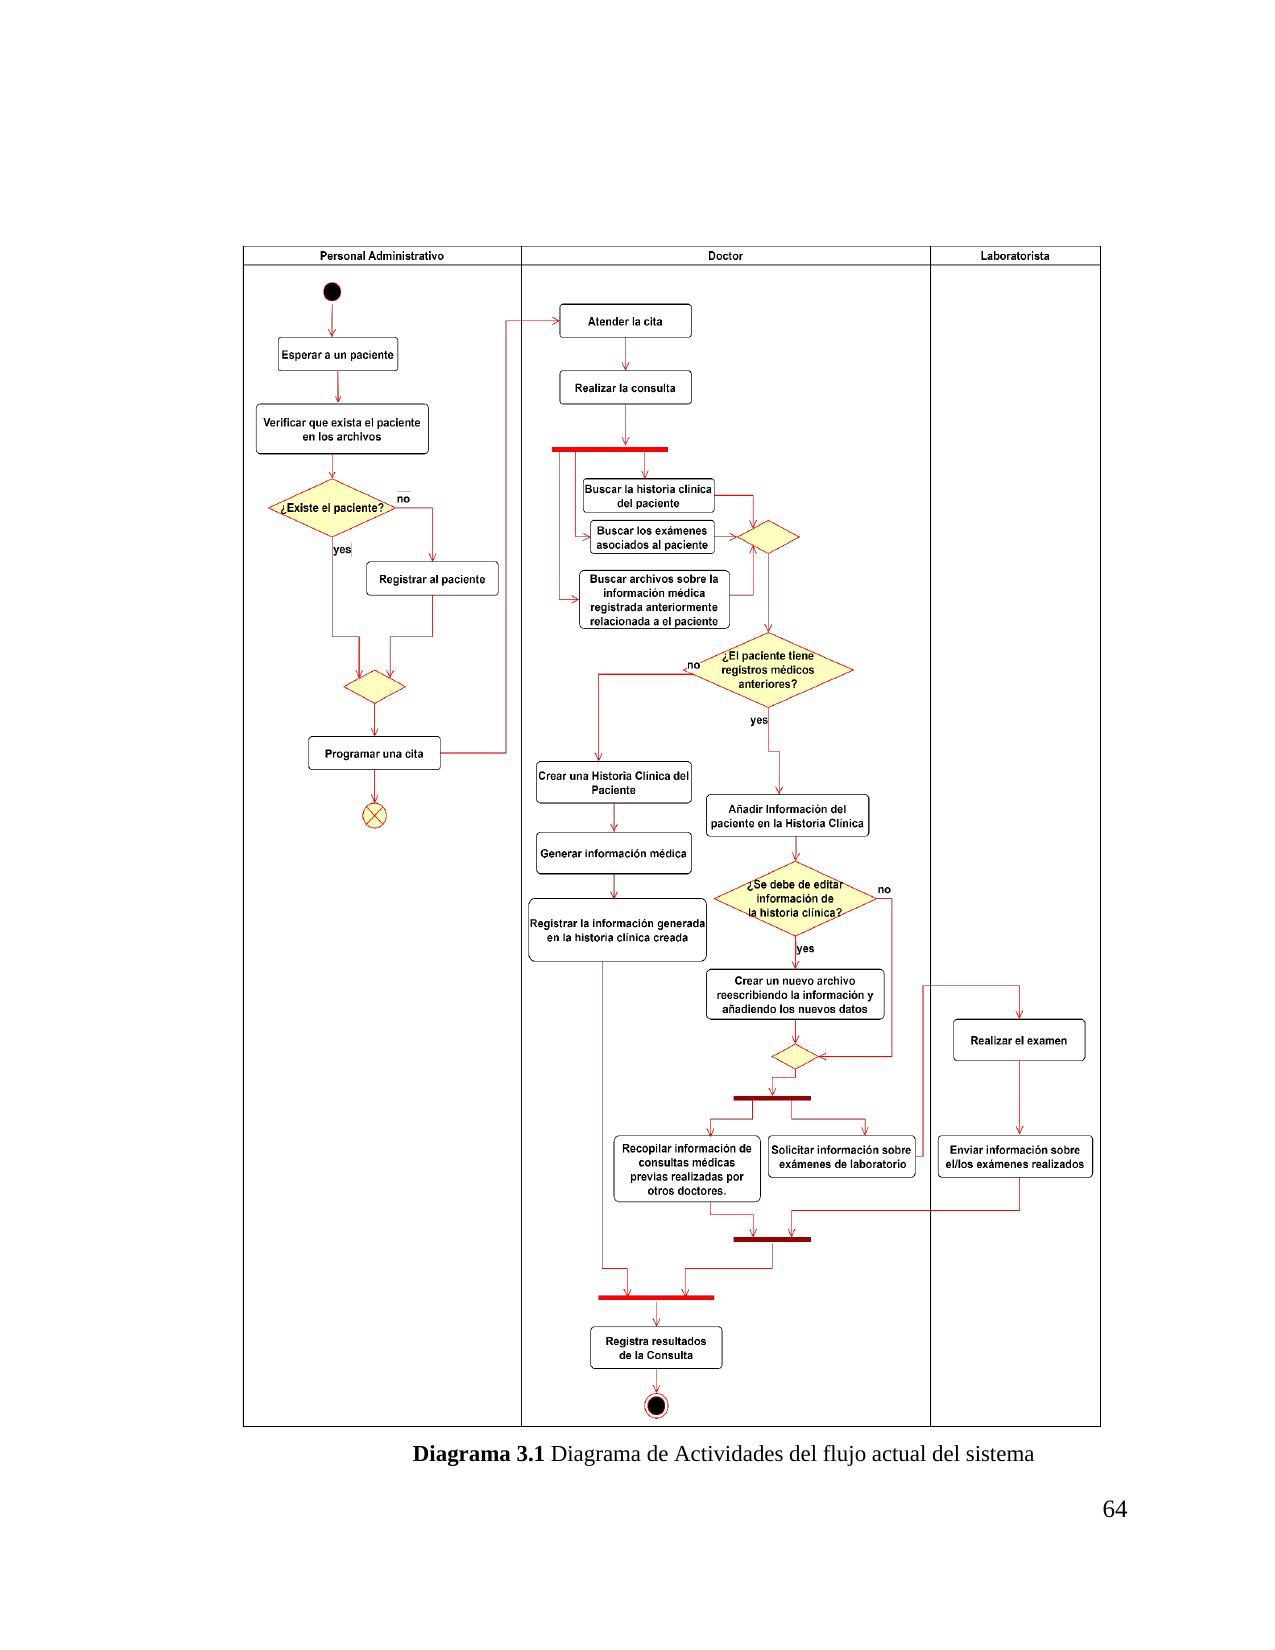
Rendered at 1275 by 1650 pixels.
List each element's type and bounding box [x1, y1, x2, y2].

picture [235, 237, 1109, 1435]
